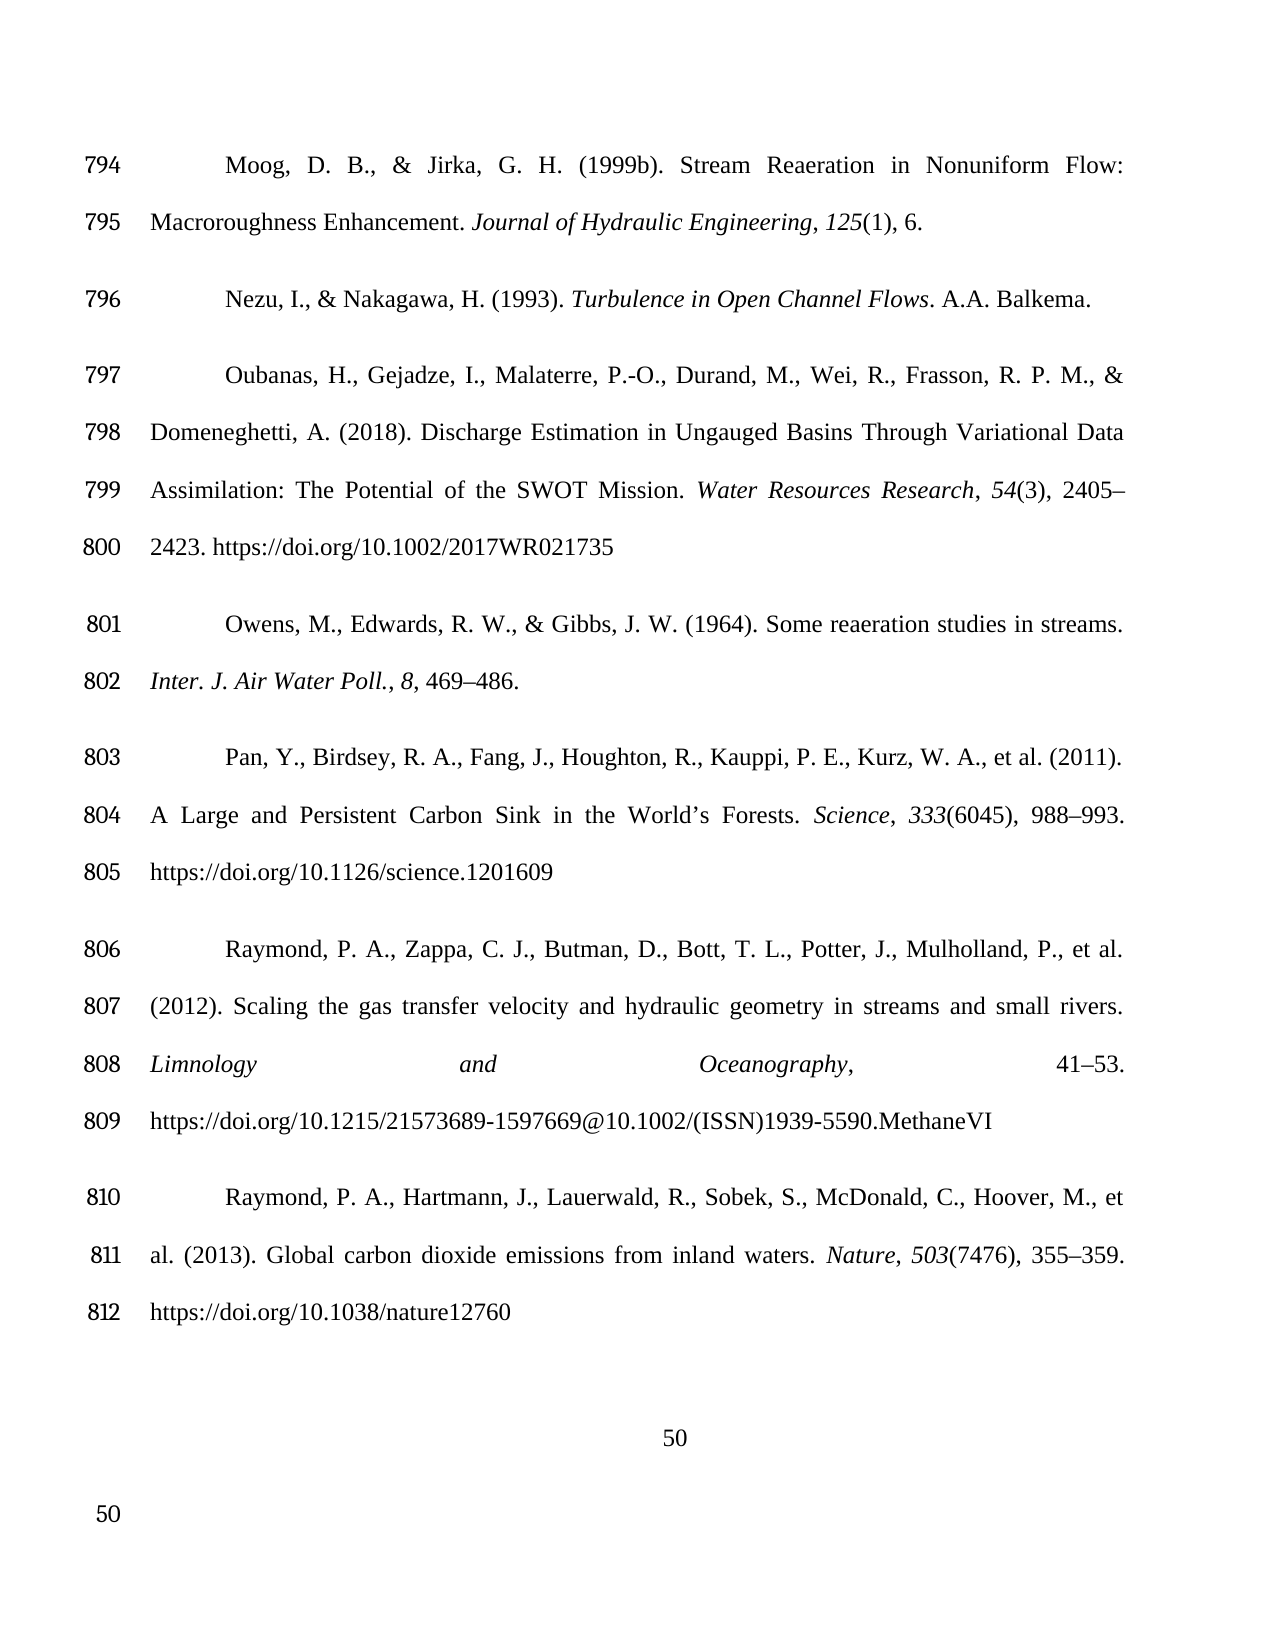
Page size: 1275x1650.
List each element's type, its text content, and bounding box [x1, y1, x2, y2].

text Moog, D. B., & Jirka, G. H. (1999b). Stream Reaeration in Nonuniform Flow: Macroroughness Enhancement. Journal of Hydraulic Engineering, 125(1), 6. [150, 150, 1125, 236]
text Owens, M., Edwards, R. W., & Gibbs, J. W. (1964). Some reaeration studies in streams. Inter. J. Air Water Poll., 8, 469–486. [150, 609, 1125, 695]
text Raymond, P. A., Zappa, C. J., Butman, D., Bott, T. L., Potter, J., Mulholland, P., et al. (2012). Scaling the gas transfer velocity and hydraulic geometry in streams and small rivers. Limnology and Oceanography, 41–53. https://doi.org/10.1215/21573689-1597669@10.1002/(ISSN)1939-5590.MethaneVI [150, 934, 1125, 1135]
text Oubanas, H., Gejadze, I., Malaterre, P.-O., Durand, M., Wei, R., Frasson, R. P. M., & Domeneghetti, A. (2018). Discharge Estimation in Ungauged Basins Through Variational Data Assimilation: The Potential of the SWOT Mission. Water Resources Research, 54(3), 2405–2423. https://doi.org/10.1002/2017WR021735 [150, 360, 1125, 561]
text Raymond, P. A., Hartmann, J., Lauerwald, R., Sobek, S., McDonald, C., Hoover, M., et al. (2013). Global carbon dioxide emissions from inland waters. Nature, 503(7476), 355–359. https://doi.org/10.1038/nature12760 [150, 1182, 1125, 1326]
text Nezu, I., & Nakagawa, H. (1993). Turbulence in Open Channel Flows. A.A. Balkema. [150, 284, 1125, 312]
text Pan, Y., Birdsey, R. A., Fang, J., Houghton, R., Kauppi, P. E., Kurz, W. A., et al. (2011). A Large and Persistent Carbon Sink in the World’s Forests. Science, 333(6045), 988–993. https://doi.org/10.1126/science.1201609 [150, 742, 1125, 886]
